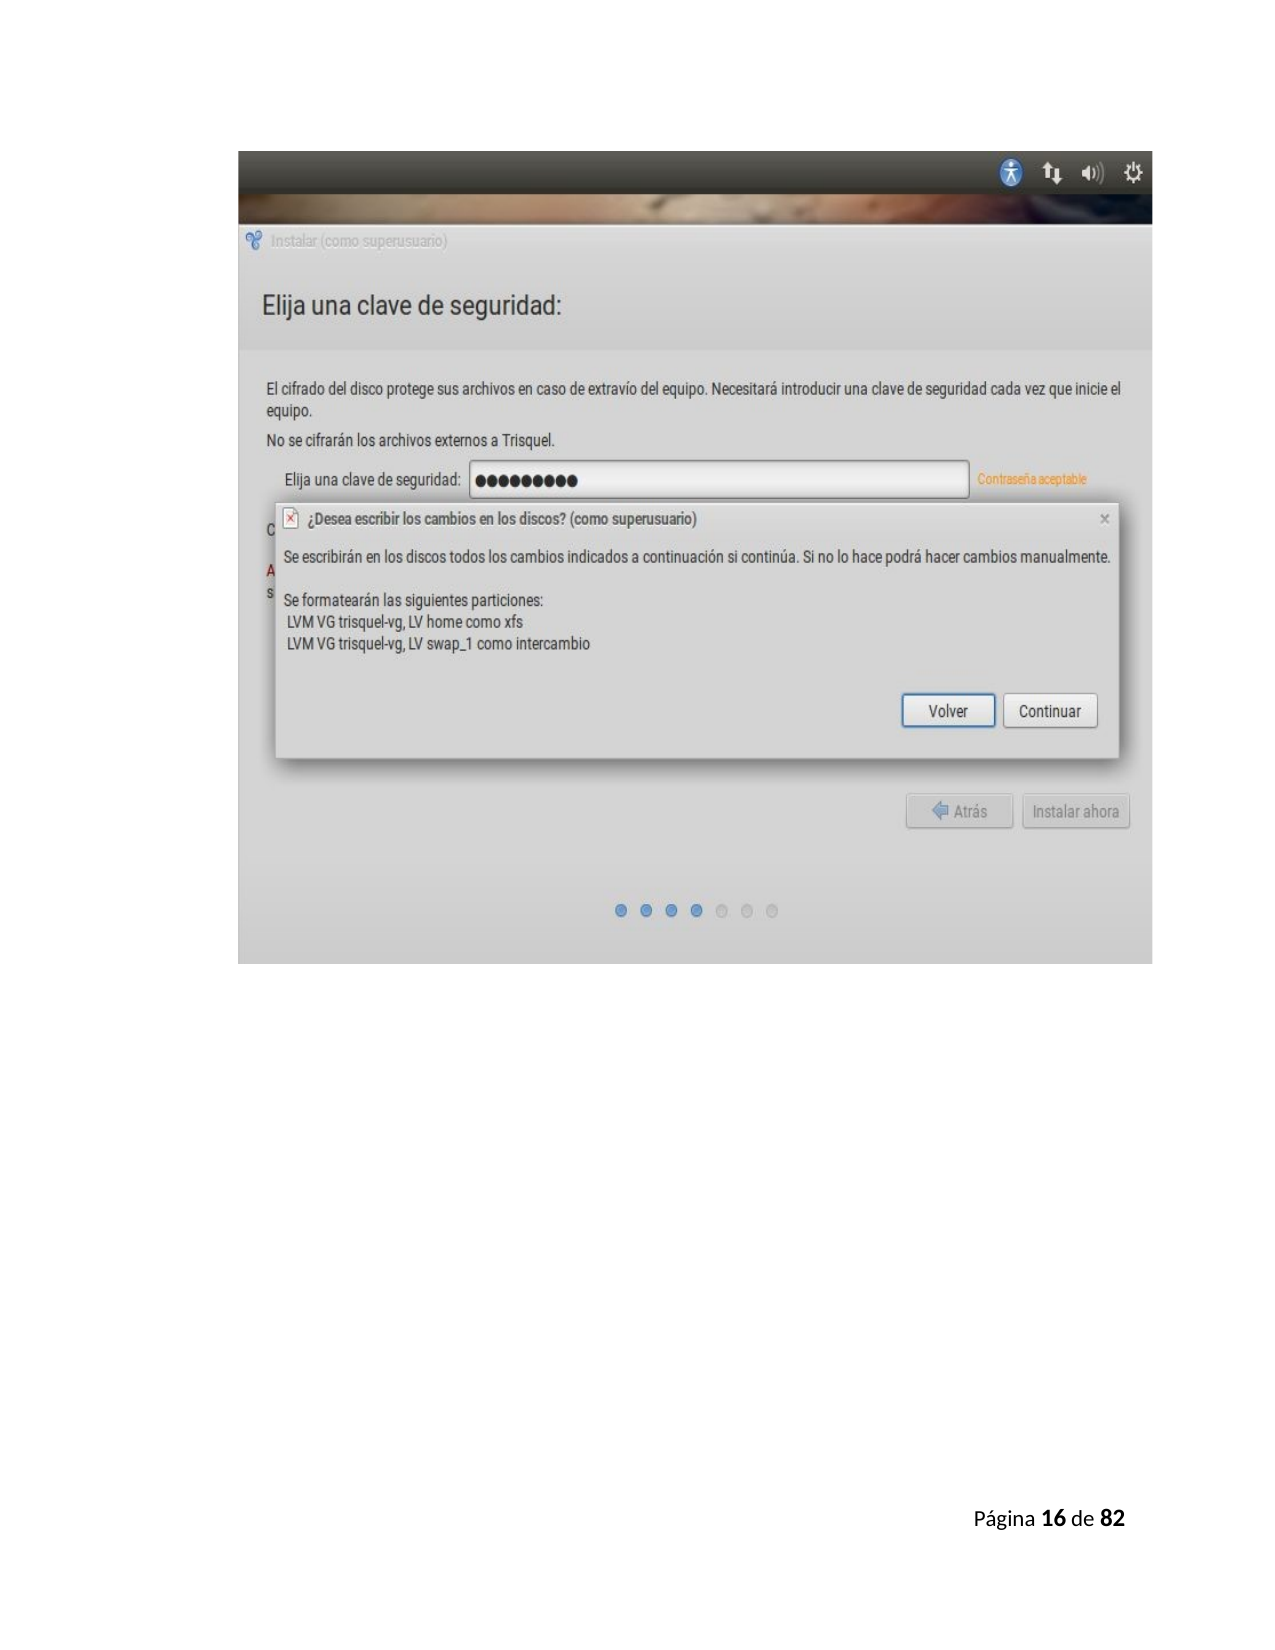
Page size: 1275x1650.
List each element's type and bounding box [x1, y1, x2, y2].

picture [238, 151, 1153, 964]
